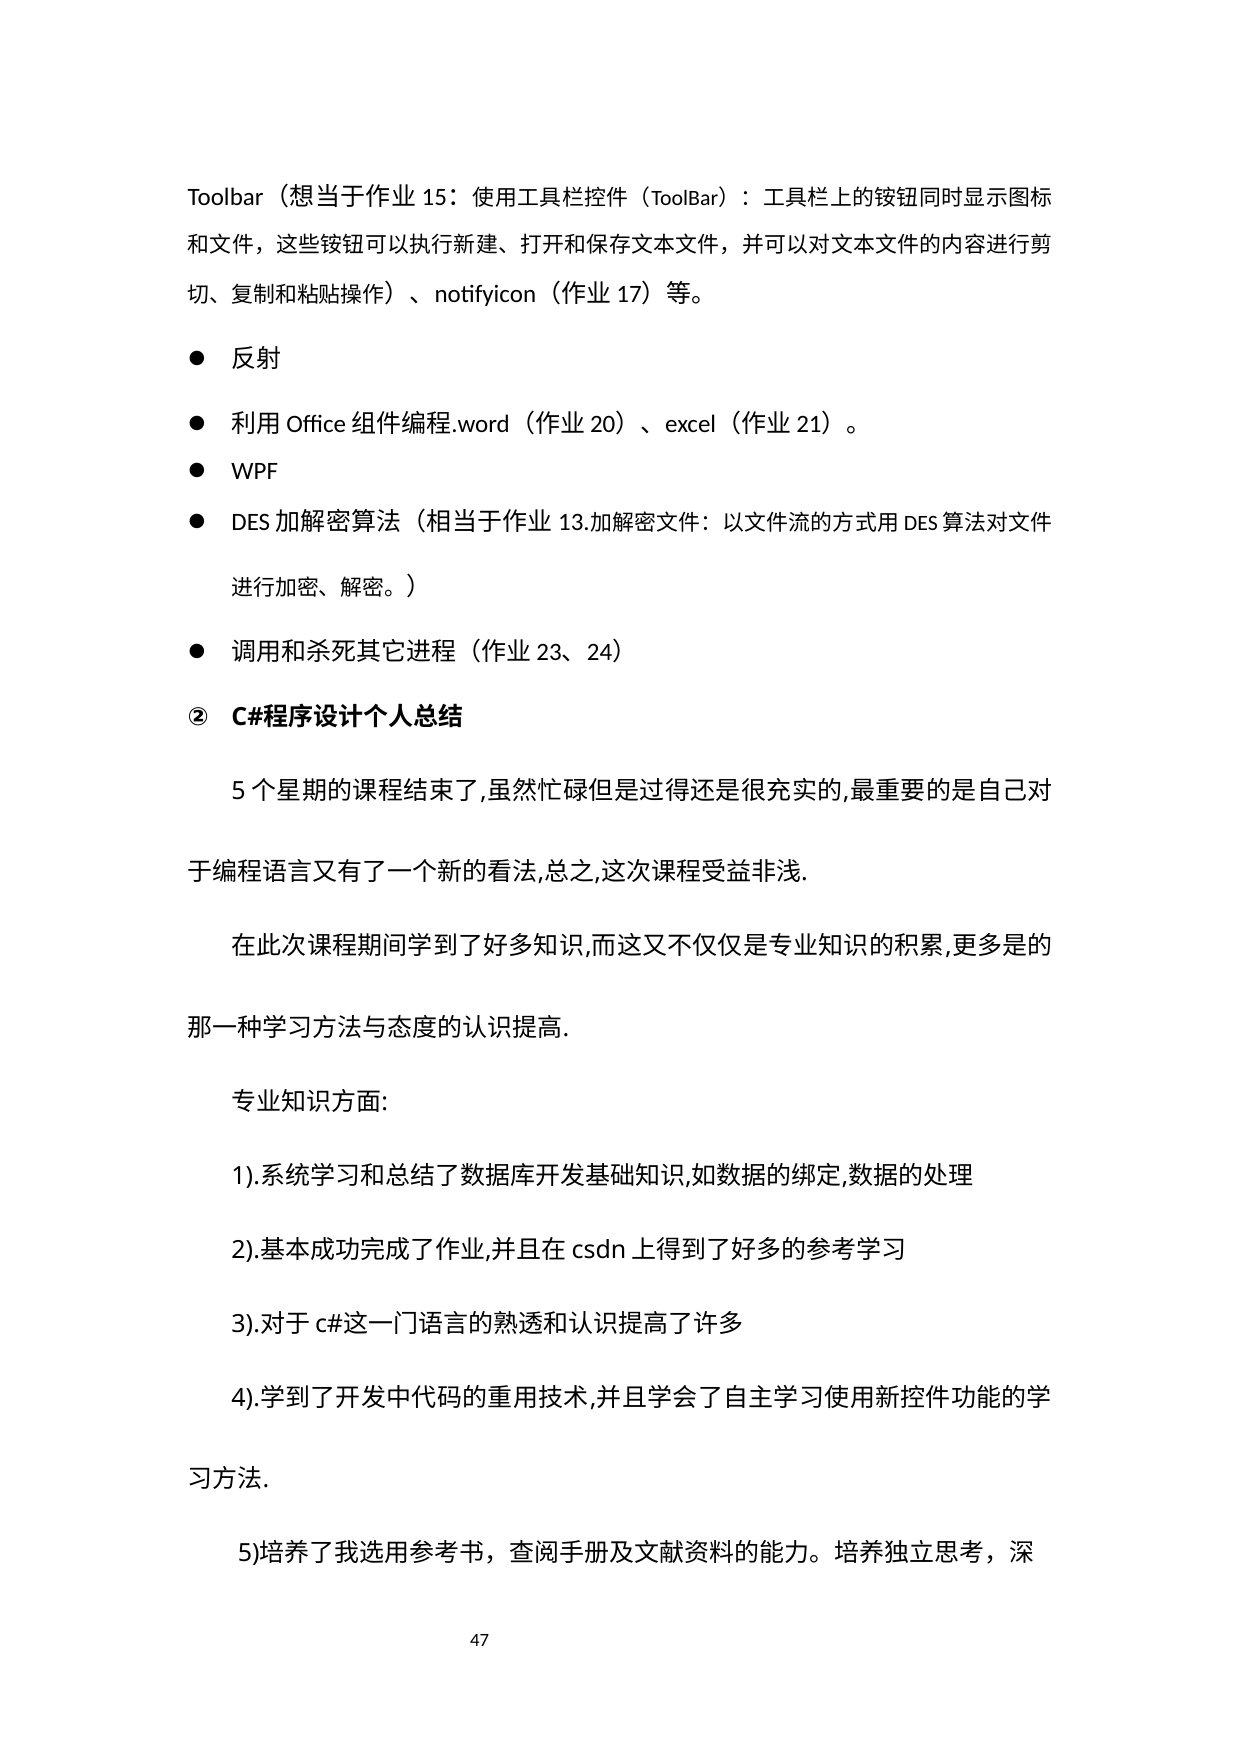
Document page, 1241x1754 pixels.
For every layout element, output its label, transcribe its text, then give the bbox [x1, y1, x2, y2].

text 专业知识方面: [187, 1067, 1053, 1132]
list 反射 [187, 324, 1053, 389]
text ② C#程序设计个人总结 [187, 682, 1053, 747]
list DES加解密算法（相当于作业13.加解密文件：以文件流的方式用DES算法对文件进行加密、解密。） [187, 487, 1053, 617]
text 在此次课程期间学到了好多知识,而这又不仅仅是专业知识的积累,更多是的那一种学习方法与态度的认识提高. [187, 911, 1053, 1058]
list .对于c#这一门语言的熟透和认识提高了许多 [187, 1289, 1053, 1354]
text 5个星期的课程结束了,虽然忙碌但是过得还是很充实的,最重要的是自己对于编程语言又有了一个新的看法,总之,这次课程受益非浅. [187, 756, 1053, 902]
text Toolbar（想当于作业15：使用工具栏控件（ToolBar）：工具栏上的铵钮同时显示图标和文件，这些铵钮可以执行新建、打开和保存文本文件，并可以对文本文件的内容进行剪切、复制和粘贴操作）、notifyicon（作业17）等。 [187, 162, 1053, 324]
list WPF [187, 454, 1053, 487]
list .学到了开发中代码的重用技术,并且学会了自主学习使用新控件功能的学习方法. [187, 1363, 1053, 1509]
list .系统学习和总结了数据库开发基础知识,如数据的绑定,数据的处理 [187, 1141, 1053, 1206]
list 调用和杀死其它进程（作业23、24） [187, 617, 1053, 682]
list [187, 1518, 1053, 1583]
list 利用Office组件编程.word（作业20）、excel（作业21）。 [187, 389, 1053, 454]
list .基本成功完成了作业,并且在csdn上得到了好多的参考学习 [187, 1215, 1053, 1280]
